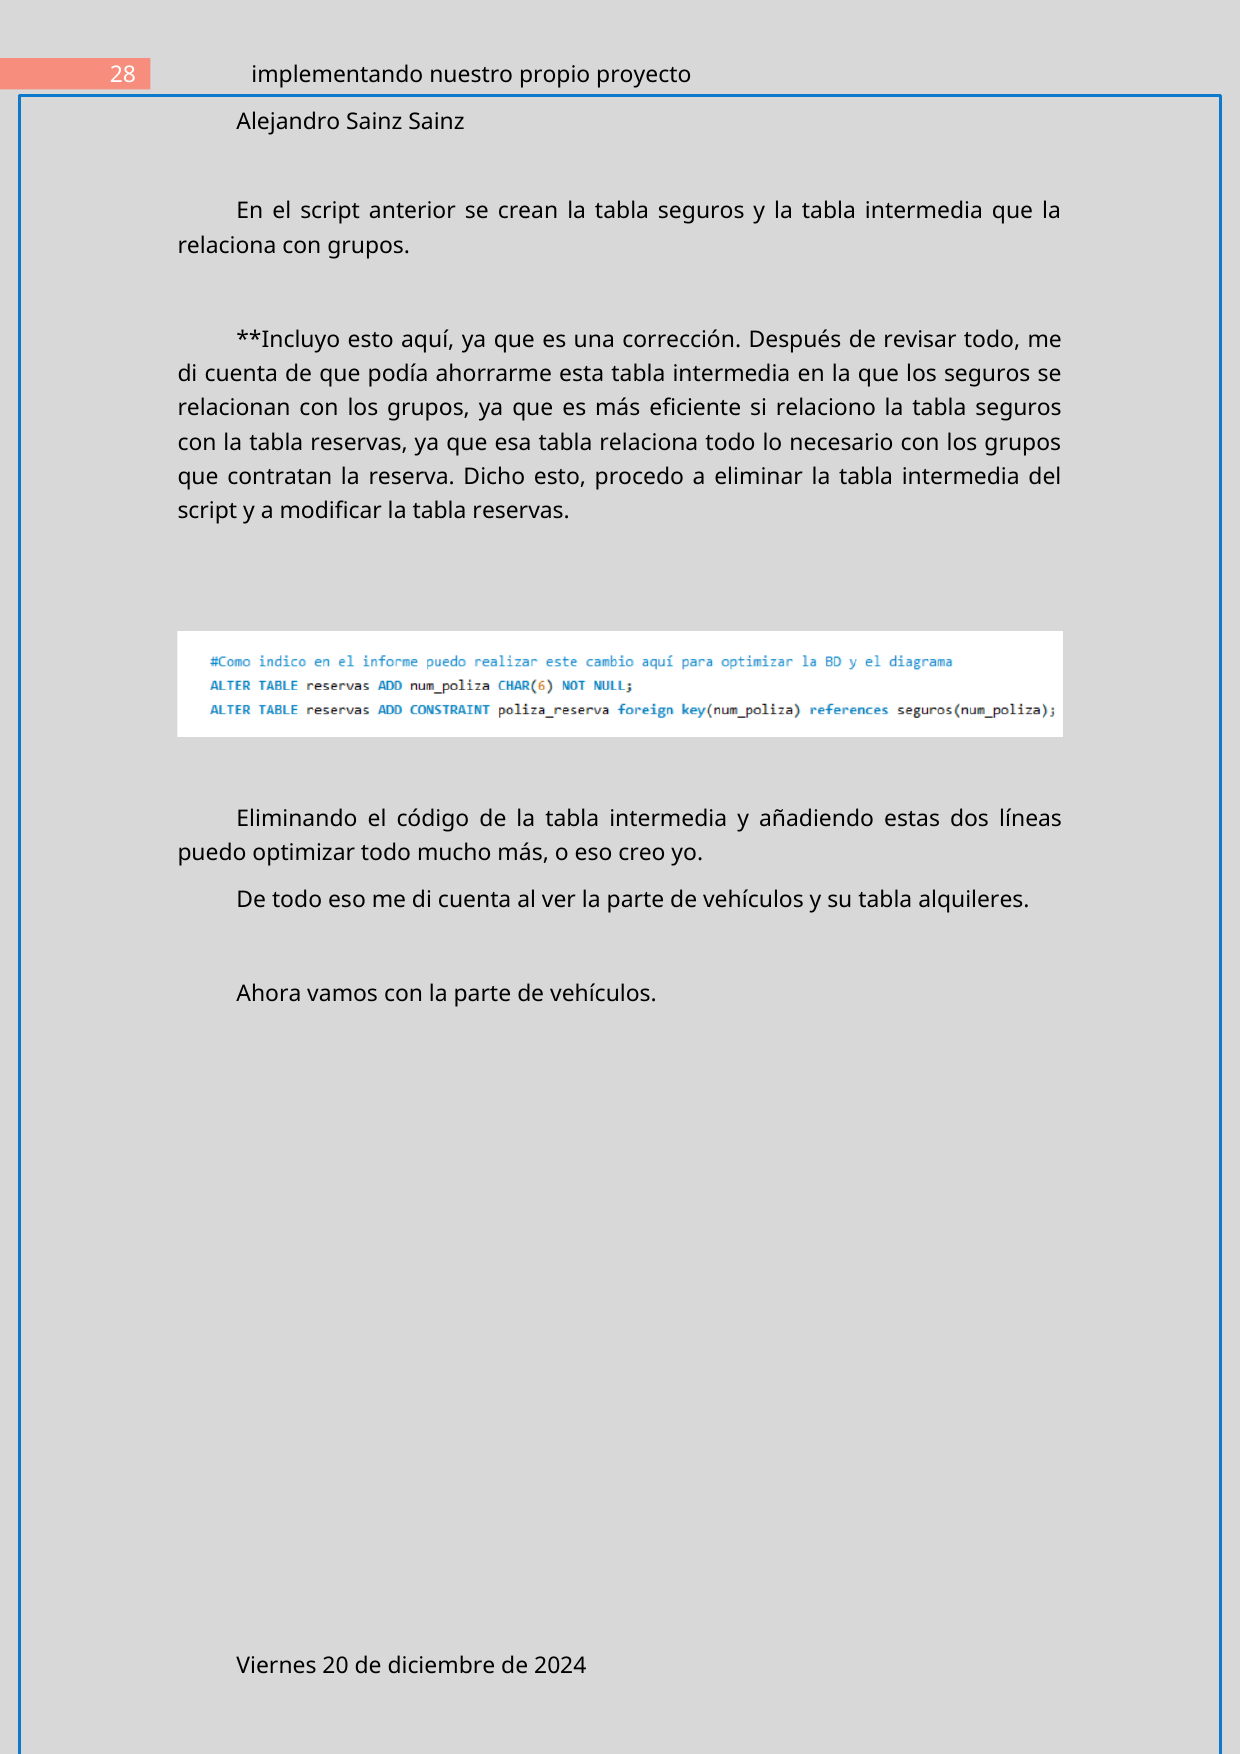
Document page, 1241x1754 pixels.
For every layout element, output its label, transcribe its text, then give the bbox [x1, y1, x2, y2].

text **Incluyo esto aquí, ya que es una corrección. Después de revisar todo, me di cuenta de que podía ahorrarme esta tabla intermedia en la que los seguros se relacionan con los grupos, ya que es más eficiente si relaciono la tabla seguros con la tabla reservas, ya que esa tabla relaciona todo lo necesario con los grupos que contratan la reserva. Dicho esto, procedo a eliminar la tabla intermedia del script y a modificar la tabla reservas. [177, 323, 1063, 526]
picture [177, 631, 1063, 737]
text Eliminando el código de la tabla intermedia y añadiendo estas dos líneas puedo optimizar todo mucho más, o eso creo yo. [177, 802, 1063, 867]
text En el script anterior se crean la tabla seguros y la tabla intermedia que la relaciona con grupos. [177, 194, 1063, 260]
text De todo eso me di cuenta al ver la parte de vehículos y su tabla alquileres. [177, 883, 1063, 914]
text Ahora vamos con la parte de vehículos. [177, 977, 1063, 1008]
